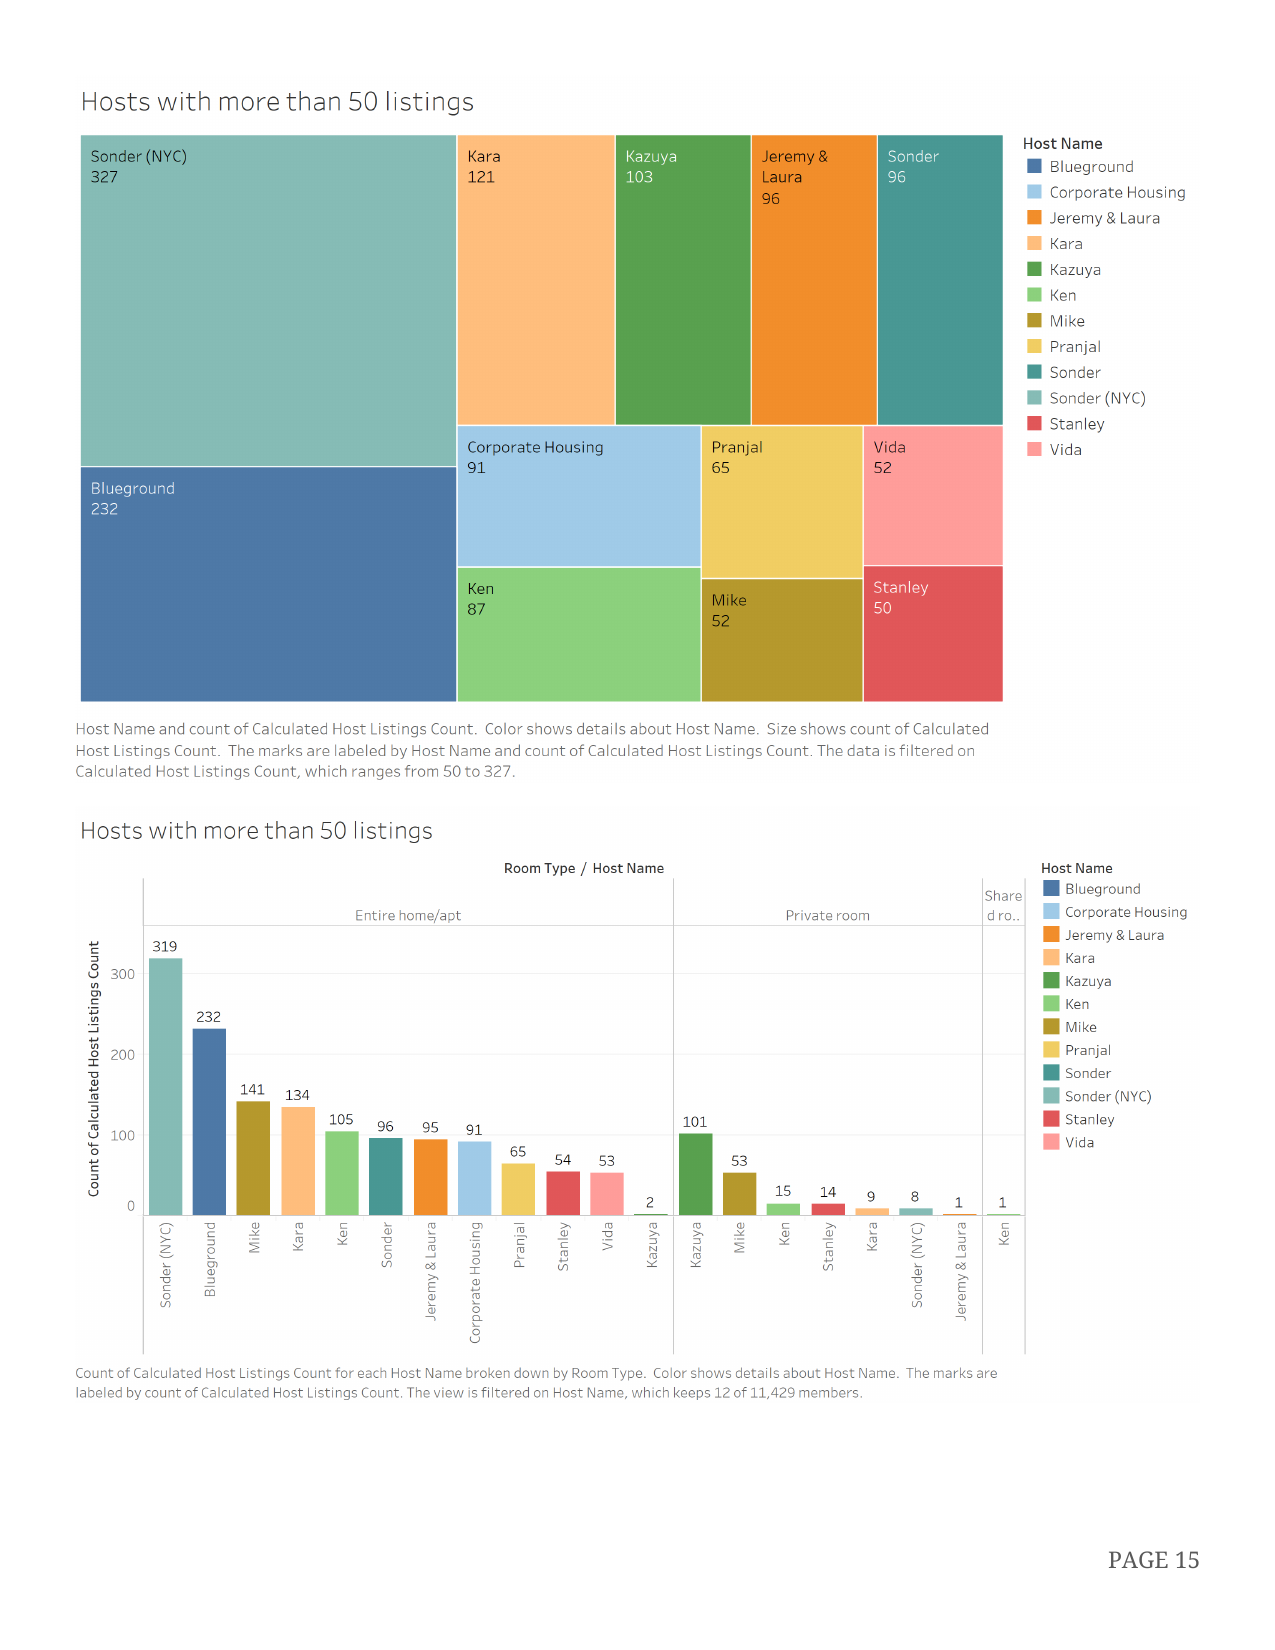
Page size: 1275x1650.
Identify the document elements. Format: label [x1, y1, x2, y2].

picture [75, 806, 1200, 1403]
picture [75, 75, 1200, 783]
